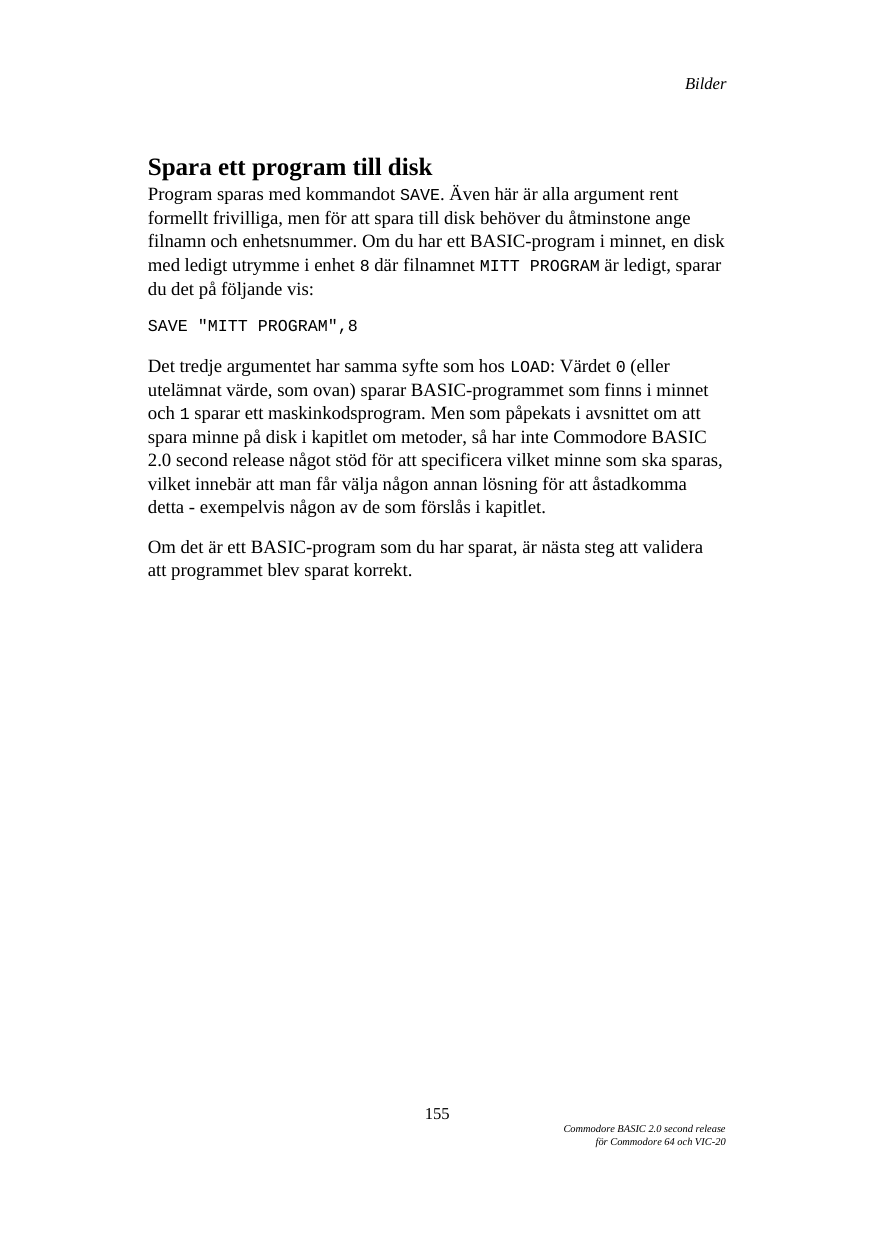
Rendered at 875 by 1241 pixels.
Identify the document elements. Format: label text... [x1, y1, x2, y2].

text Program sparas med kommandot SAVE. Även här är alla argument rent formellt frivilliga, men för att spara till disk behöver du åtminstone ange filnamn och enhetsnummer. Om du har ett BASIC-program i minnet, en disk med ledigt utrymme i enhet 8 där filnamnet MITT PROGRAM är ledigt, sparar du det på följande vis: [148, 183, 726, 299]
text Om det är ett BASIC-program som du har sparat, är nästa steg att validera att programmet blev sparat korrekt. [148, 536, 726, 581]
text SAVE "MITT PROGRAM",8 [148, 318, 726, 336]
subtitle Spara ett program till disk [148, 152, 726, 181]
text Det tredje argumentet har samma syfte som hos LOAD: Värdet 0 (eller utelämnat värde, som ovan) sparar BASIC-programmet som finns i minnet och 1 sparar ett maskinkodsprogram. Men som påpekats i avsnittet om att spara minne på disk i kapitlet om metoder, så har inte Commodore BASIC 2.0 second release något stöd för att specificera vilket minne som ska sparas, vilket innebär att man får välja någon annan lösning för att åstadkomma detta - exempelvis någon av de som förslås i kapitlet. [148, 354, 726, 517]
